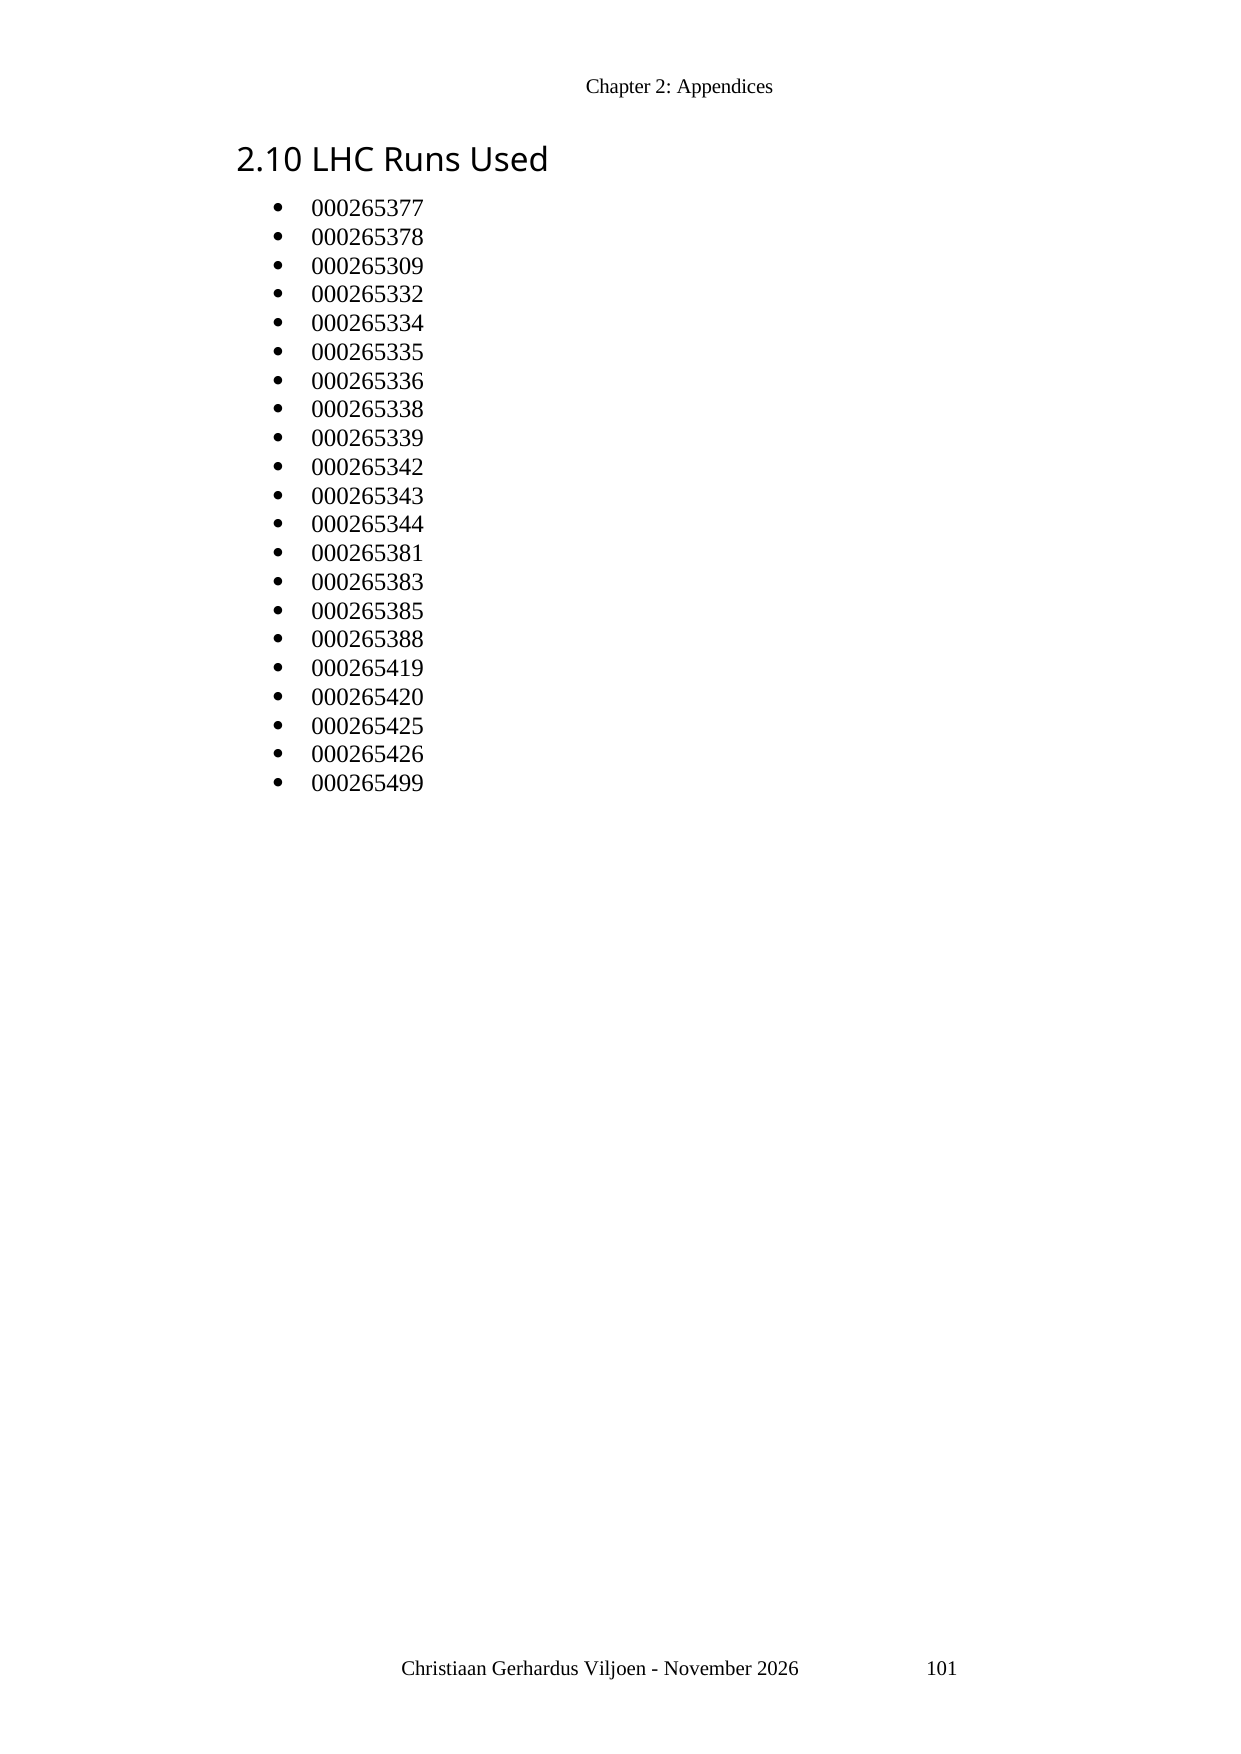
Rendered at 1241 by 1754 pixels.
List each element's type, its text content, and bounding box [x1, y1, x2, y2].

subtitle LHC Runs Used [236, 135, 1122, 181]
list 000265385 [274, 596, 642, 624]
list 000265419 [274, 653, 642, 682]
list 000265383 [274, 567, 642, 596]
list 000265378 [274, 222, 642, 251]
list 000265338 [274, 394, 642, 423]
list 000265335 [274, 337, 642, 366]
list 000265381 [274, 538, 642, 567]
list 000265344 [274, 509, 642, 538]
list 000265388 [274, 624, 642, 653]
list 000265336 [274, 366, 642, 394]
list 000265339 [274, 423, 642, 452]
list 000265343 [274, 481, 642, 509]
list 000265332 [274, 279, 642, 308]
list 000265342 [274, 452, 642, 481]
list 000265426 [274, 739, 642, 768]
list 000265420 [274, 682, 642, 711]
list 000265425 [274, 711, 642, 739]
list 000265309 [274, 251, 642, 279]
list 000265377 [274, 193, 642, 222]
list 000265499 [274, 768, 642, 797]
list 000265334 [274, 308, 642, 337]
